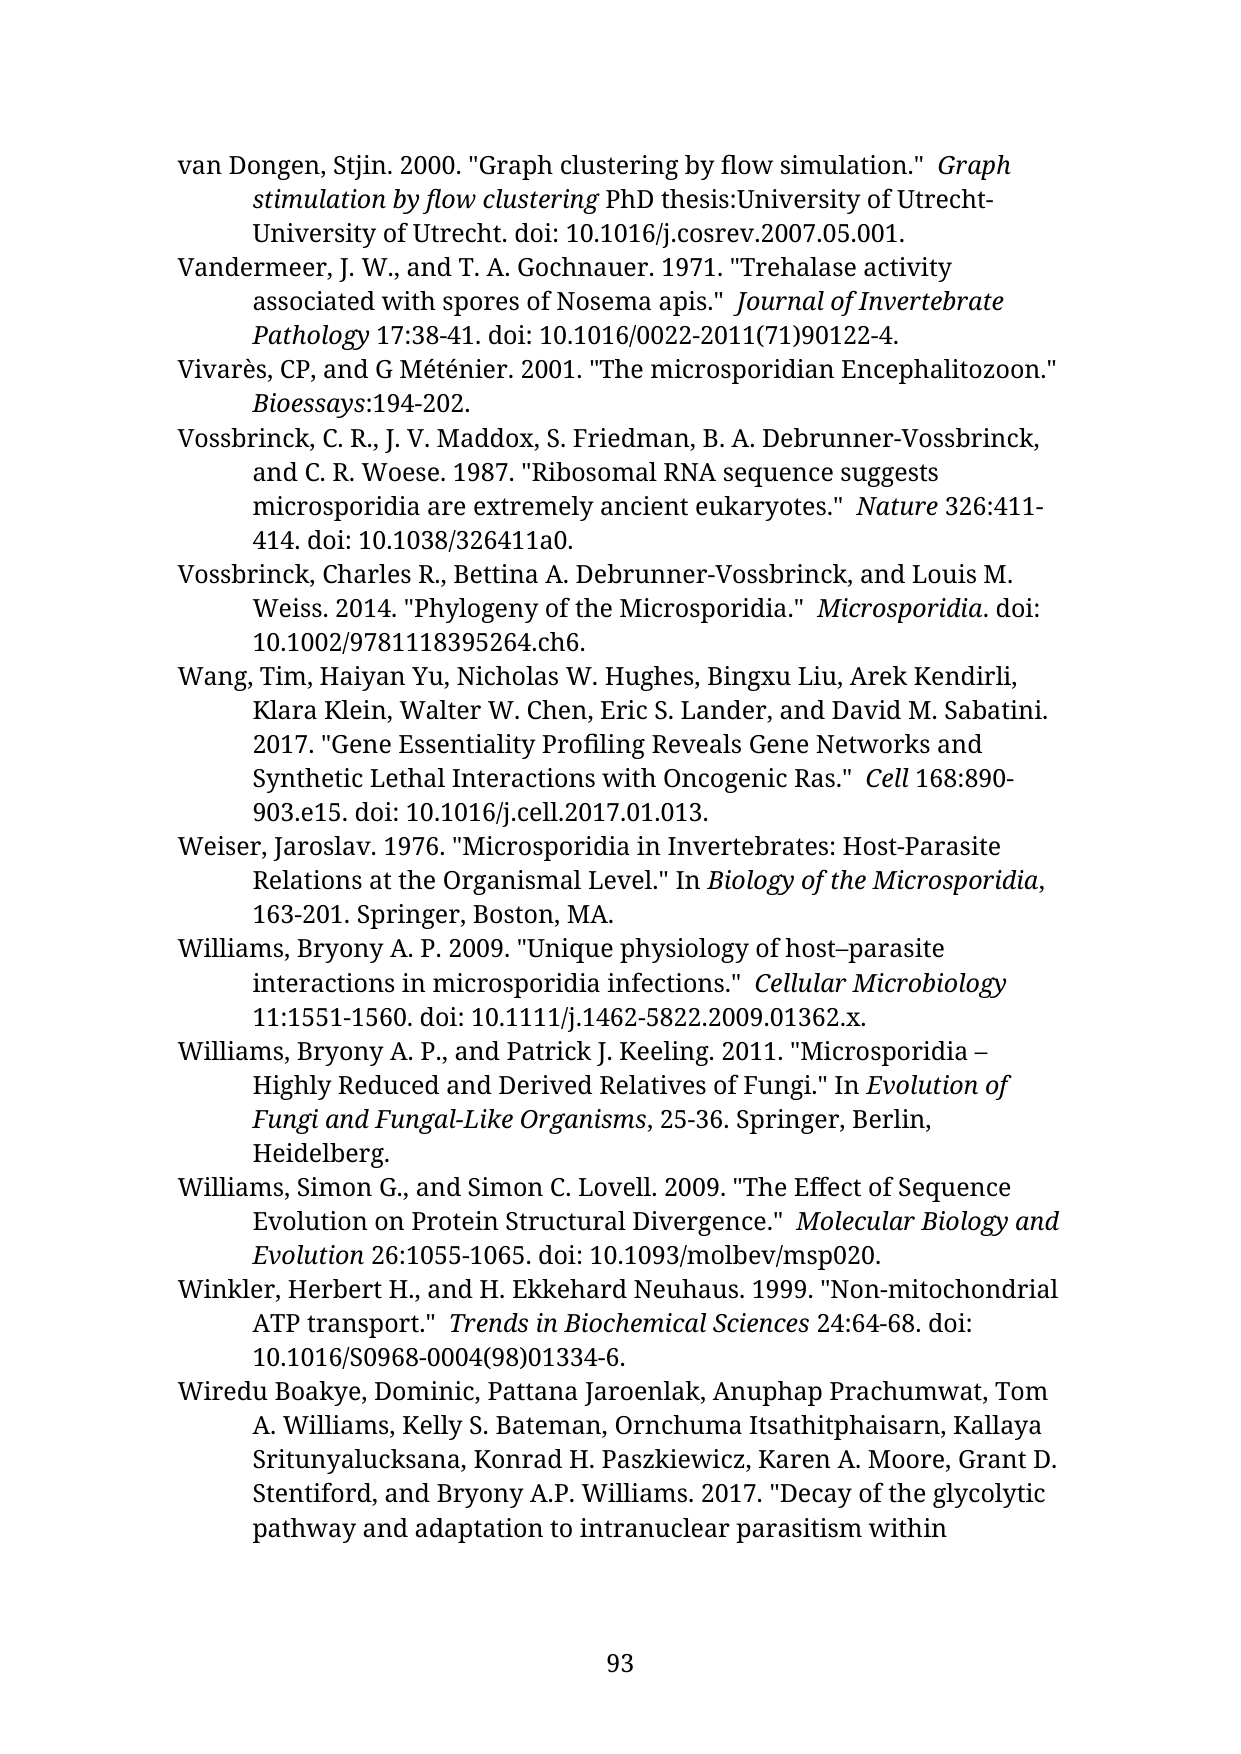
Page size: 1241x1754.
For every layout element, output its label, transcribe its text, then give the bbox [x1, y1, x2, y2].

text Winkler, Herbert H., and H. Ekkehard Neuhaus. 1999. "Non-mitochondrial ATP transport." Trends in Biochemical Sciences 24:64-68. doi: 10.1016/S0968-0004(98)01334-6. [177, 1272, 1063, 1374]
text Williams, Simon G., and Simon C. Lovell. 2009. "The Effect of Sequence Evolution on Protein Structural Divergence." Molecular Biology and Evolution 26:1055-1065. doi: 10.1093/molbev/msp020. [177, 1169, 1063, 1272]
text Williams, Bryony A. P., and Patrick J. Keeling. 2011. "Microsporidia – Highly Reduced and Derived Relatives of Fungi." In Evolution of Fungi and Fungal-Like Organisms, 25-36. Springer, Berlin, Heidelberg. [177, 1033, 1063, 1169]
text Vossbrinck, Charles R., Bettina A. Debrunner‐Vossbrinck, and Louis M. Weiss. 2014. "Phylogeny of the Microsporidia." Microsporidia. doi: 10.1002/9781118395264.ch6. [177, 556, 1063, 659]
text van Dongen, Stjin. 2000. "Graph clustering by flow simulation." Graph stimulation by flow clustering PhD thesis:University of Utrecht-University of Utrecht. doi: 10.1016/j.cosrev.2007.05.001. [177, 148, 1063, 250]
text Weiser, Jaroslav. 1976. "Microsporidia in Invertebrates: Host-Parasite Relations at the Organismal Level." In Biology of the Microsporidia, 163-201. Springer, Boston, MA. [177, 829, 1063, 931]
text Wang, Tim, Haiyan Yu, Nicholas W. Hughes, Bingxu Liu, Arek Kendirli, Klara Klein, Walter W. Chen, Eric S. Lander, and David M. Sabatini. 2017. "Gene Essentiality Profiling Reveals Gene Networks and Synthetic Lethal Interactions with Oncogenic Ras." Cell 168:890-903.e15. doi: 10.1016/j.cell.2017.01.013. [177, 659, 1063, 829]
text Vandermeer, J. W., and T. A. Gochnauer. 1971. "Trehalase activity associated with spores of Nosema apis." Journal of Invertebrate Pathology 17:38-41. doi: 10.1016/0022-2011(71)90122-4. [177, 250, 1063, 352]
text Williams, Bryony A. P. 2009. "Unique physiology of host–parasite interactions in microsporidia infections." Cellular Microbiology 11:1551-1560. doi: 10.1111/j.1462-5822.2009.01362.x. [177, 931, 1063, 1033]
text Vivarès, CP, and G Méténier. 2001. "The microsporidian Encephalitozoon." Bioessays:194-202. [177, 352, 1063, 420]
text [177, 1374, 1063, 1544]
text Vossbrinck, C. R., J. V. Maddox, S. Friedman, B. A. Debrunner-Vossbrinck, and C. R. Woese. 1987. "Ribosomal RNA sequence suggests microsporidia are extremely ancient eukaryotes." Nature 326:411-414. doi: 10.1038/326411a0. [177, 420, 1063, 556]
